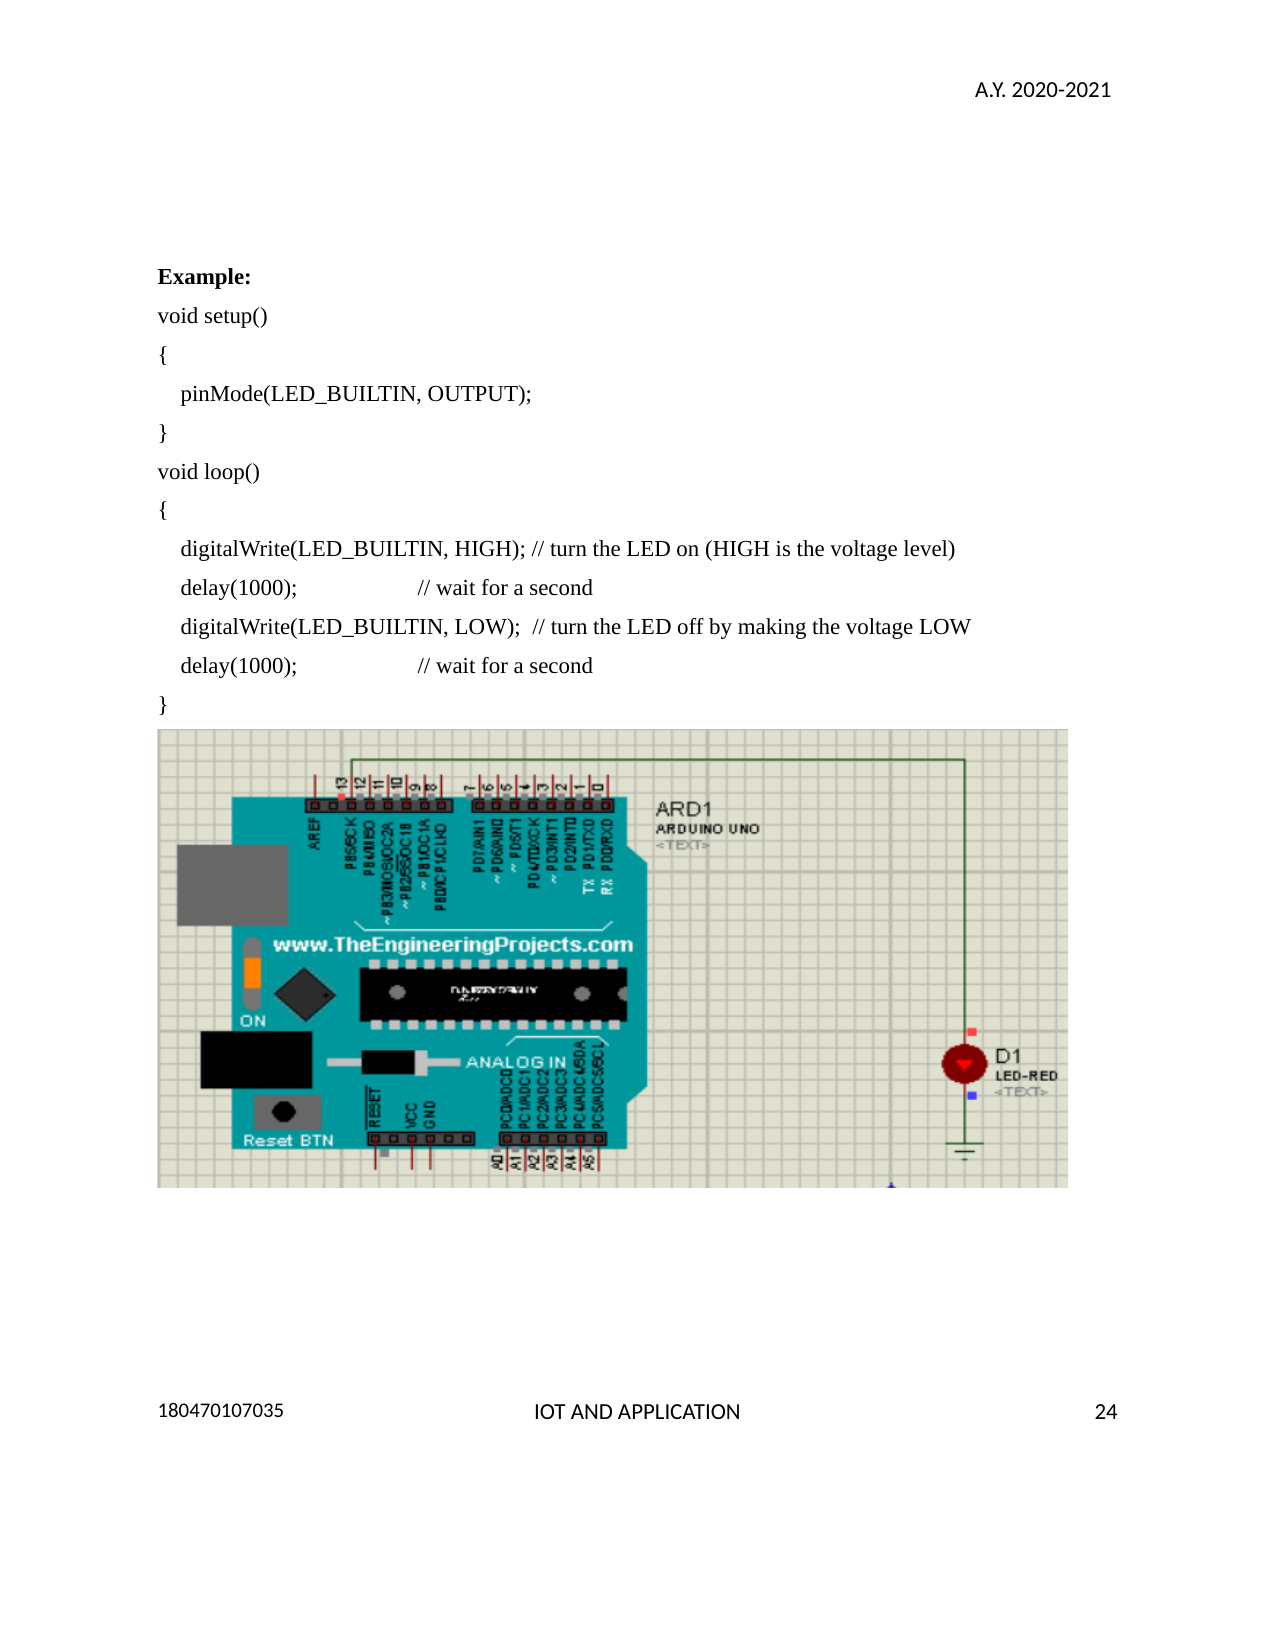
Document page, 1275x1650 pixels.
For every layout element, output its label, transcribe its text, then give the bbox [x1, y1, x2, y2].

text { [157, 341, 1117, 367]
picture [157, 729, 1069, 1188]
text void setup() [157, 302, 1117, 329]
text pinMode(LED_BUILTIN, OUTPUT); [157, 380, 1117, 406]
text Example: [157, 263, 1117, 290]
text void loop() [157, 458, 1117, 484]
text delay(1000); // wait for a second [157, 574, 1117, 601]
text } [157, 419, 1117, 445]
text digitalWrite(LED_BUILTIN, HIGH); // turn the LED on (HIGH is the voltage level) [157, 535, 1117, 562]
text { [157, 497, 1117, 523]
text digitalWrite(LED_BUILTIN, LOW); // turn the LED off by making the voltage LOW [157, 613, 1117, 639]
text delay(1000); // wait for a second [157, 652, 1117, 678]
text } [157, 691, 1117, 717]
